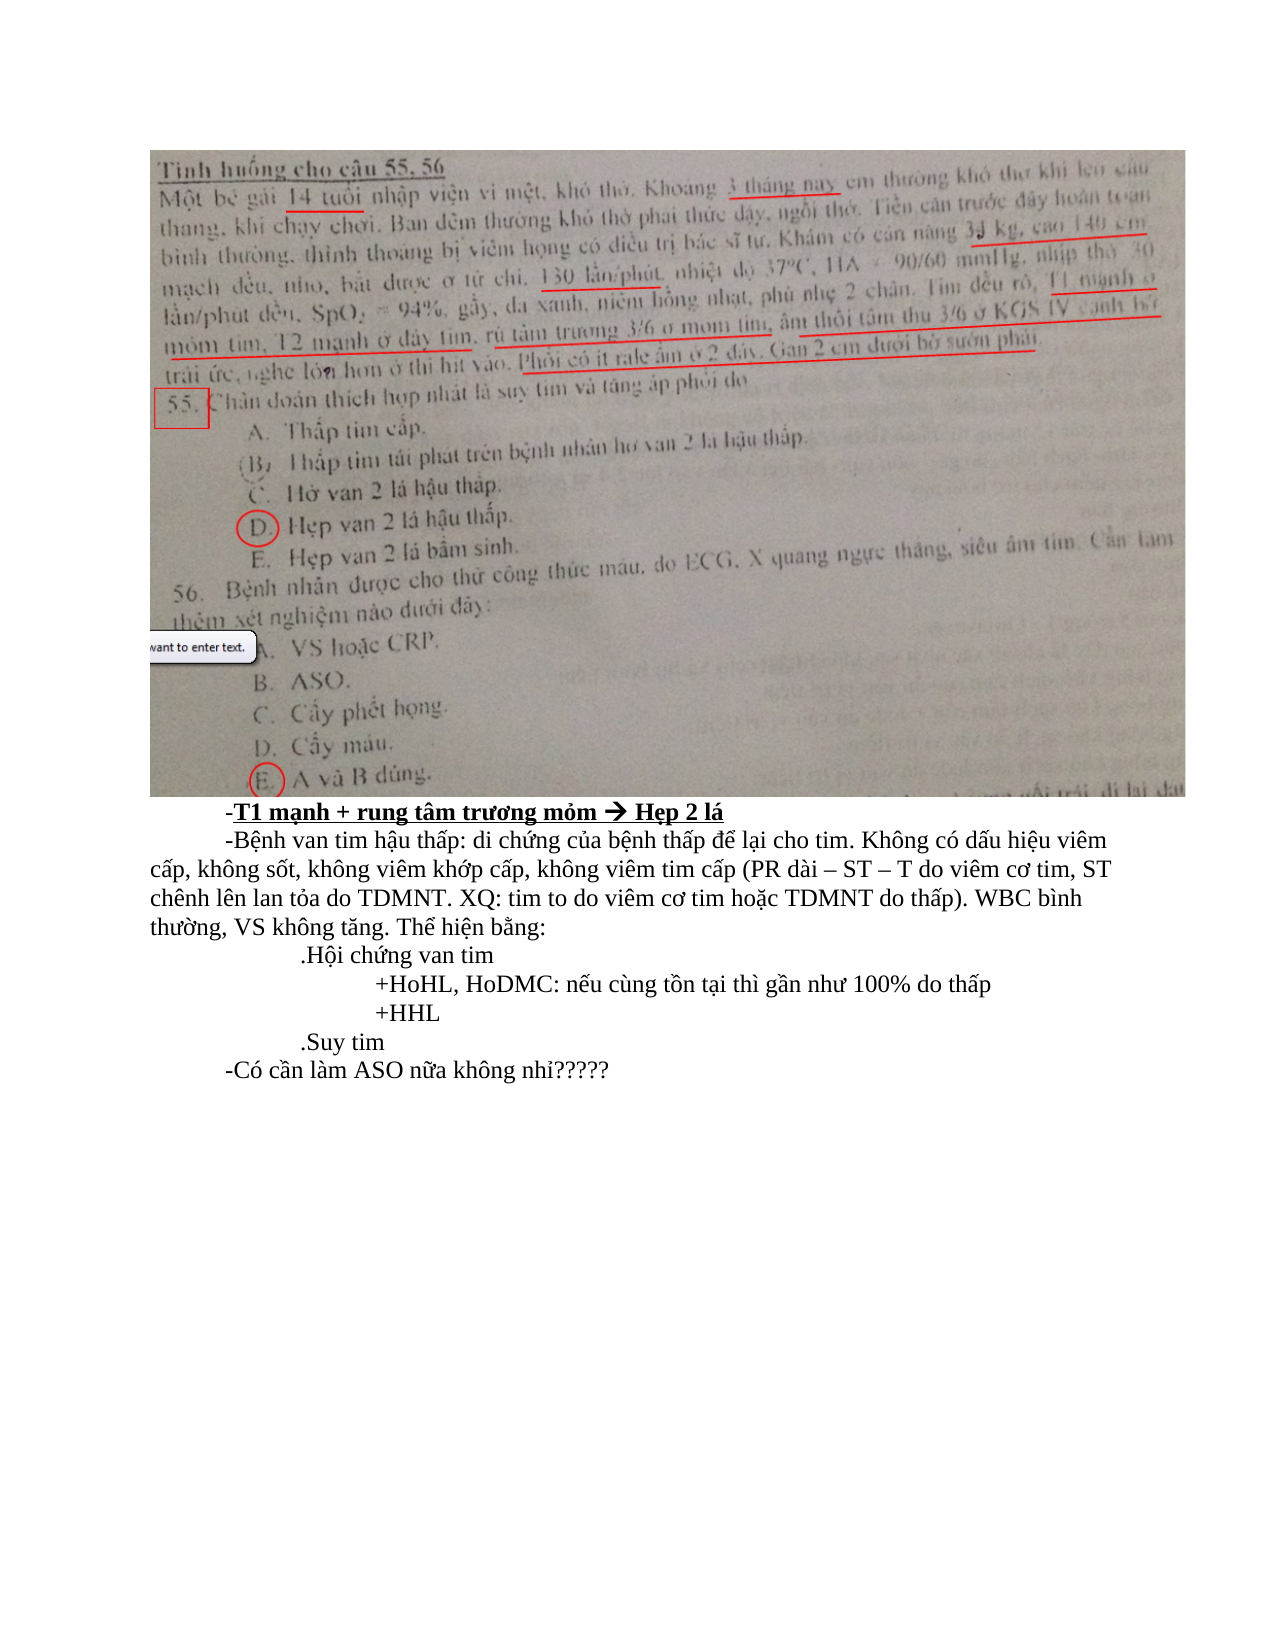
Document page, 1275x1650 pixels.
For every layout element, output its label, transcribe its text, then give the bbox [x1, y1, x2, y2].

picture [150, 150, 1186, 797]
text -Bệnh van tim hậu thấp: di chứng của bệnh thấp để lại cho tim. Không có dấu hiệu viêm cấp, không sốt, không viêm khớp cấp, không viêm tim cấp (PR dài – ST – T do viêm cơ tim, ST chênh lên lan tỏa do TDMNT. XQ: tim to do viêm cơ tim hoặc TDMNT do thấp). WBC bình thường, VS không tăng. Thể hiện bằng: [150, 826, 1125, 941]
text +HHL [150, 998, 1125, 1027]
text .Hội chứng van tim [150, 941, 1125, 969]
text -T1 mạnh + rung tâm trương mỏm Hẹp 2 lá [150, 797, 1125, 826]
text -Có cần làm ASO nữa không nhỉ????? [150, 1056, 1125, 1084]
text .Suy tim [150, 1027, 1125, 1056]
text +HoHL, HoDMC: nếu cùng tồn tại thì gần như 100% do thấp [150, 969, 1125, 998]
